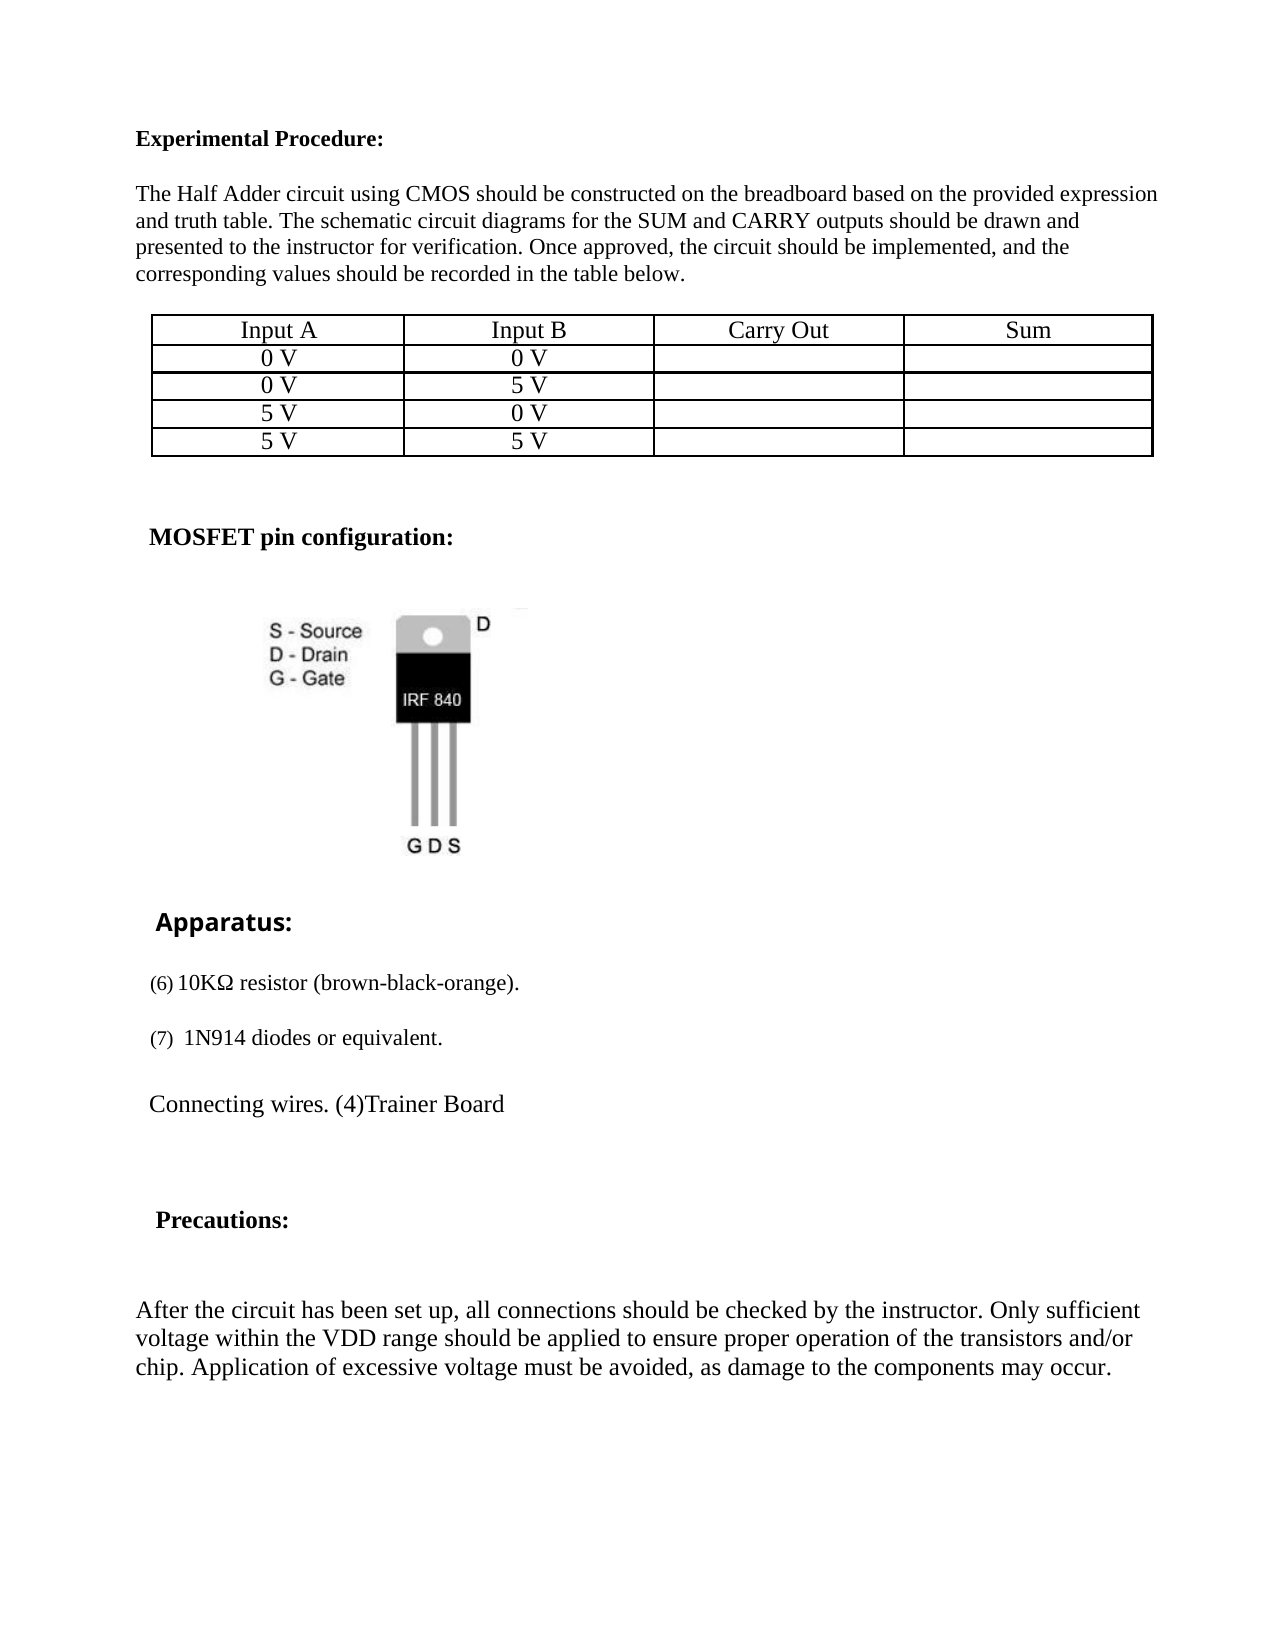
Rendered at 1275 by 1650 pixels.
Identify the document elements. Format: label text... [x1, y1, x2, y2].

table_cell 5 V [153, 401, 403, 427]
list 10KΩ resistor (brown-black-orange). [150, 968, 1164, 995]
table_cell 0 V [153, 346, 403, 371]
table_cell [905, 346, 1151, 371]
text MOSFET pin configuration: [149, 522, 1164, 551]
text Experimental Procedure: [135, 124, 1164, 151]
table_cell 0 V [153, 374, 403, 399]
picture [262, 608, 528, 856]
table_cell 5 V [405, 429, 653, 455]
table_cell [905, 374, 1151, 399]
table_cell [655, 429, 903, 455]
table_cell [655, 401, 903, 427]
table_cell [905, 429, 1151, 455]
text The Half Adder circuit using CMOS should be constructed on the breadboard based on the provided expression and truth table. The schematic circuit diagrams for the SUM and CARRY outputs should be drawn and presented to the instructor for verification. Once approved, the circuit should be implemented, and the corresponding values should be recorded in the table below. [135, 181, 1164, 286]
table_cell 5 V [405, 374, 653, 399]
table_cell [655, 346, 903, 371]
table_header Carry Out [655, 316, 903, 344]
table_cell 0 V [405, 346, 653, 371]
text After the circuit has been set up, all connections should be checked by the instructor. Only sufficient voltage within the VDD range should be applied to ensure proper operation of the transistors and/or chip. Application of excessive voltage must be avoided, as damage to the components may occur. [135, 1295, 1164, 1381]
table_header Input A [153, 316, 403, 344]
table_cell 5 V [153, 429, 403, 455]
table_cell [655, 374, 903, 399]
subtitle Apparatus: [155, 905, 1164, 939]
table_header Input B [405, 316, 653, 344]
table_cell [905, 401, 1151, 427]
text Precautions: [155, 1205, 350, 1234]
list 1N914 diodes or equivalent. [150, 1024, 1164, 1051]
text Connecting wires. (4)Trainer Board [149, 1089, 1164, 1118]
table_cell 0 V [405, 401, 653, 427]
table_header Sum [905, 316, 1151, 344]
